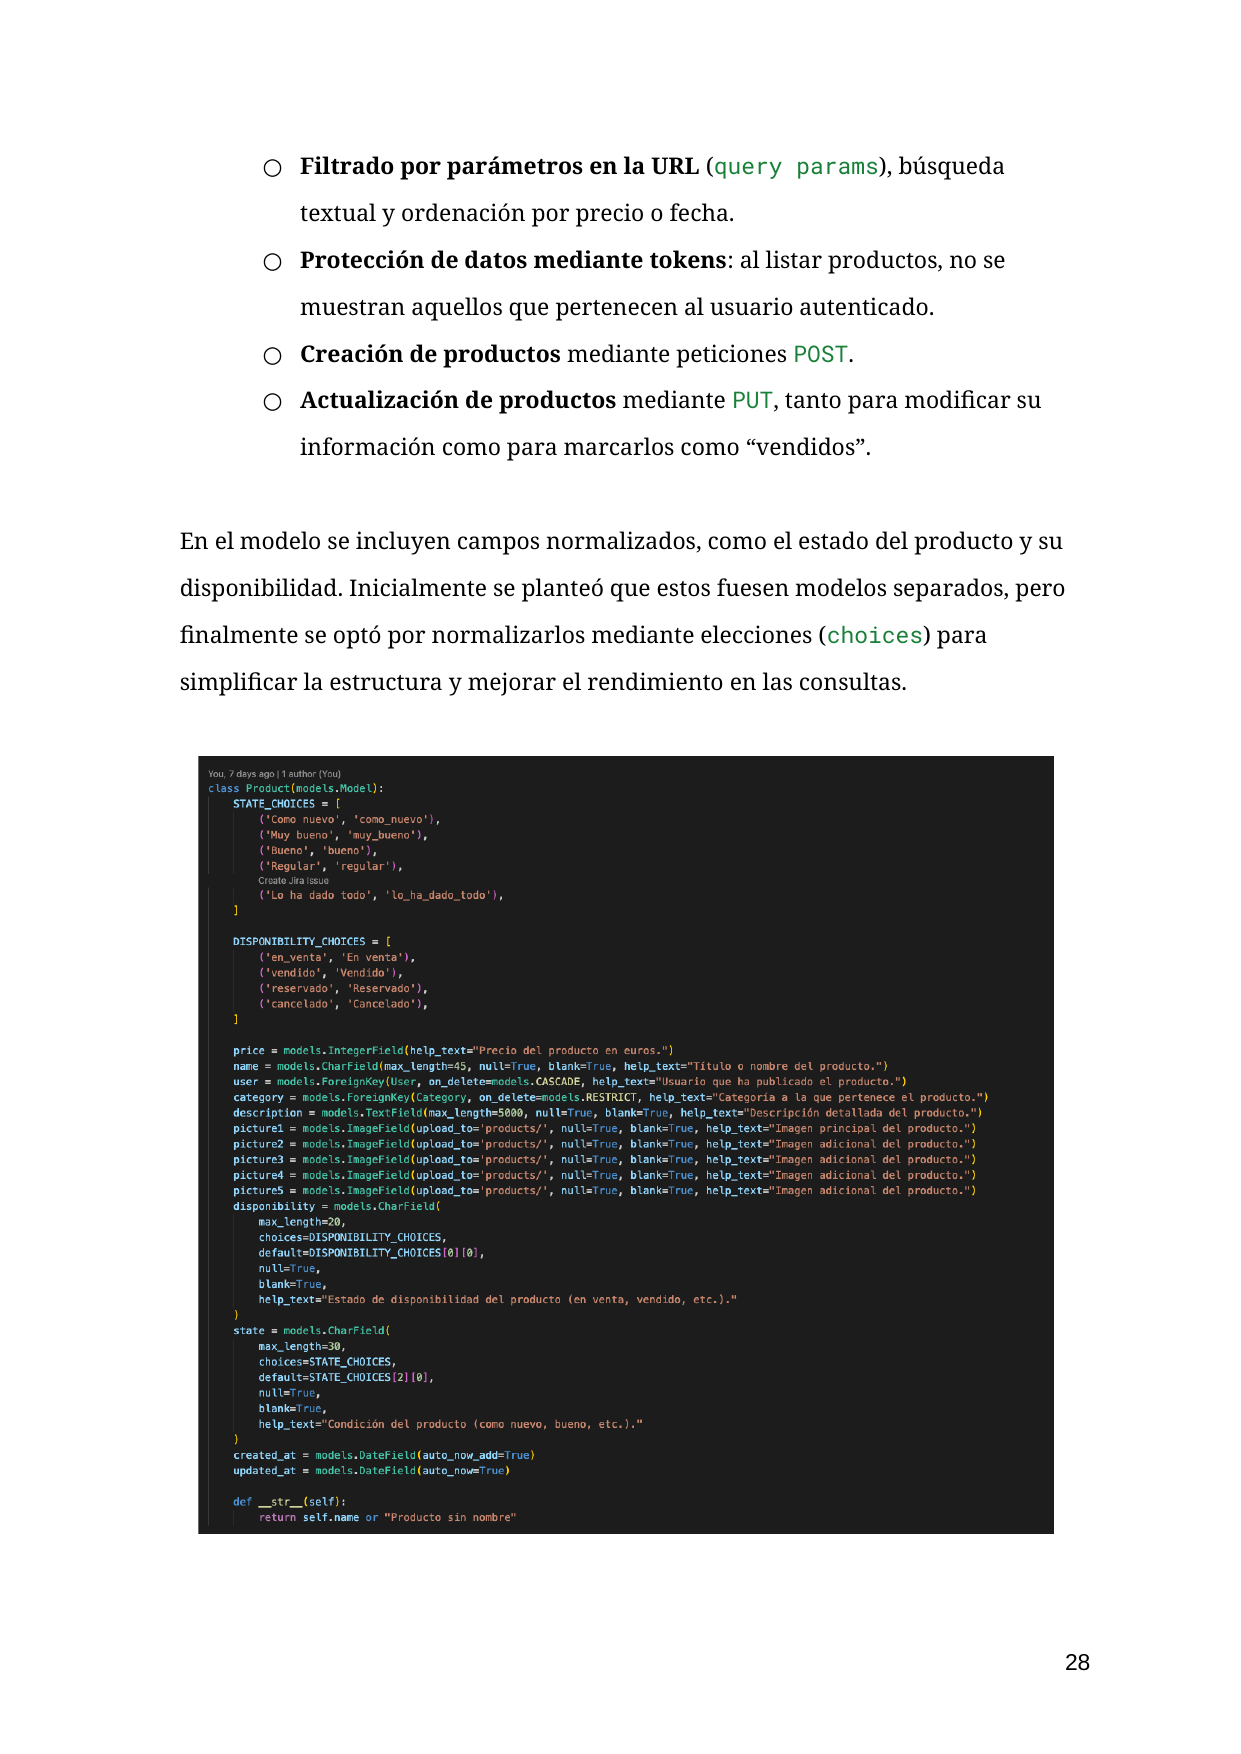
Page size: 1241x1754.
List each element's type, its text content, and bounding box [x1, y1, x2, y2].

list Creación de productos mediante peticiones POST. [262, 337, 1072, 369]
list Actualización de productos mediante PUT, tanto para modificar su información como para marcarlos como “vendidos”. [262, 384, 1072, 462]
text En el modelo se incluyen campos normalizados, como el estado del producto y su disponibilidad. Inicialmente se planteó que estos fuesen modelos separados, pero finalmente se optó por normalizarlos mediante elecciones (choices) para simplificar la estructura y mejorar el rendimiento en las consultas. [179, 525, 1072, 697]
picture [198, 756, 1054, 1534]
list Protección de datos mediante tokens: al listar productos, no se muestran aquellos que pertenecen al usuario autenticado. [262, 244, 1072, 322]
list Filtrado por parámetros en la URL (query params), búsqueda textual y ordenación por precio o fecha. [262, 150, 1072, 228]
